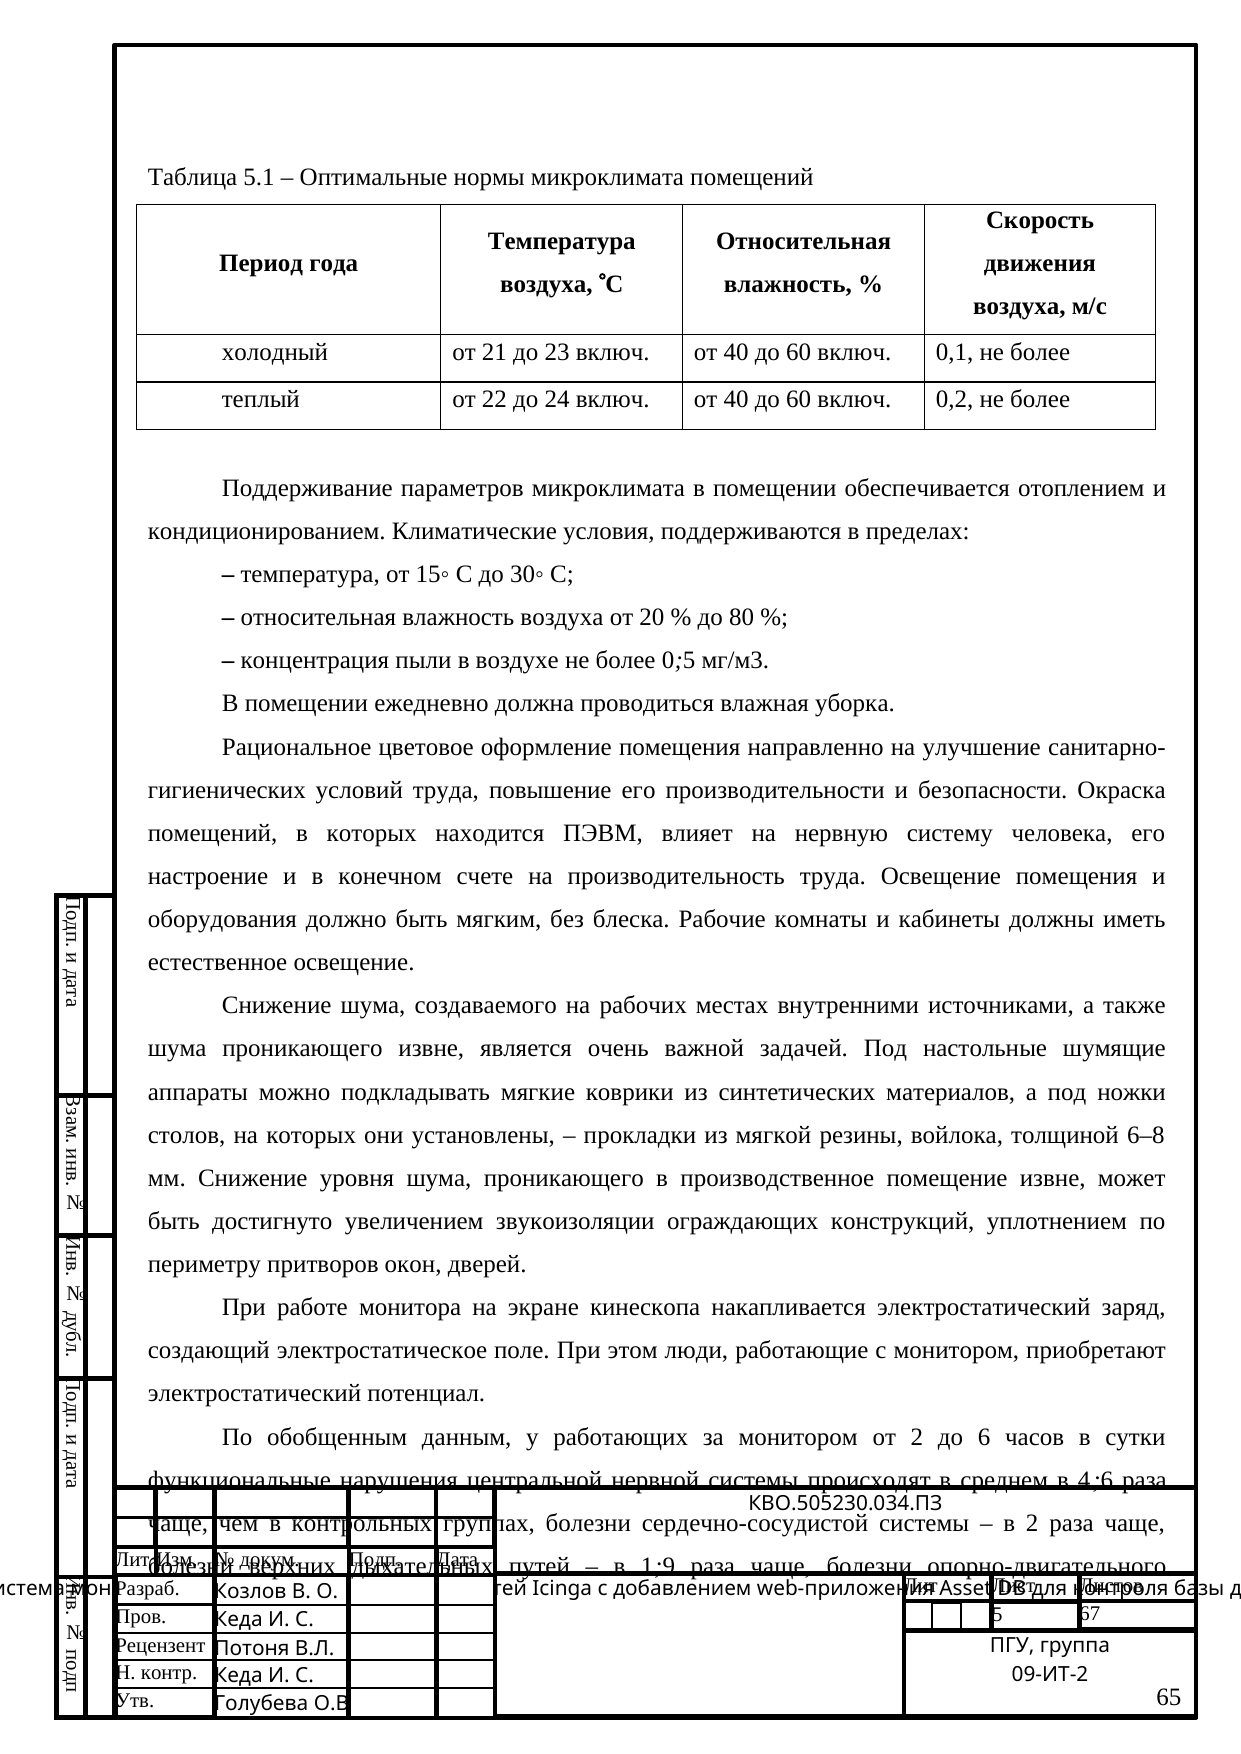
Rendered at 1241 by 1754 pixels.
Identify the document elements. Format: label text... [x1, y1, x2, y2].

table_cell теплый [137, 383, 440, 429]
table_cell холодный [137, 335, 440, 381]
table_header Скорость движения воздуха, м/с [925, 205, 1155, 334]
table_cell 0,2, не более [925, 383, 1155, 429]
text Рациональное цветовое оформление помещения направленно на улучшение санитарно-гигиенических условий труда, повышение его производительности и безопасности. Окраска помещений, в которых находится ПЭВМ, влияет на нервную систему человека, его настроение и в конечном счете на производительность труда. Освещение помещения и оборудования должно быть мягким, без блеска. Рабочие комнаты и кабинеты должны иметь естественное освещение. [148, 732, 1166, 976]
table_cell от 40 до 60 включ. [683, 335, 924, 381]
text Снижение шума, создаваемого на рабочих местах внутренними источниками, а также шума проникающего извне, является очень важной задачей. Под настольные шумящие аппараты можно подкладывать мягкие коврики из синтетических материалов, а под ножки столов, на которых они установлены, – прокладки из мягкой резины, войлока, толщиной 6–8 мм. Снижение уровня шума, проникающего в производственное помещение извне, может быть достигнуто увеличением звукоизоляции ограждающих конструкций, уплотнением по периметру притворов окон, дверей. [148, 990, 1166, 1278]
table_header Относительная влажность, % [683, 205, 924, 334]
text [148, 1422, 1166, 1580]
table_header Температура воздуха, С [441, 205, 682, 334]
table_cell 0,1, не более [925, 335, 1155, 381]
table_header Период года [137, 205, 440, 334]
text – относительная влажность воздуха от 20 % до 80 %; [148, 602, 1166, 631]
text В помещении ежедневно должна проводиться влажная уборка. [148, 688, 1166, 717]
table_cell от 21 до 23 включ. [441, 335, 682, 381]
text – концентрация пыли в воздухе не более 0;5 мг/м3. [148, 645, 1166, 674]
text – температура, от 15◦ C до 30◦ C; [148, 559, 1166, 588]
text Поддерживание параметров микроклимата в помещении обеспечивается отоплением и кондиционированием. Климатические условия, поддерживаются в пределах: [148, 473, 1166, 545]
text При работе монитора на экране кинескопа накапливается электростатический заряд, создающий электростатическое поле. При этом люди, работающие с монитором, приобретают электростатический потенциал. [148, 1292, 1166, 1407]
text Таблица 5.1 – Оптимальные нормы микроклимата помещений [148, 162, 1166, 191]
table_cell от 40 до 60 включ. [683, 383, 924, 429]
table_cell от 22 до 24 включ. [441, 383, 682, 429]
